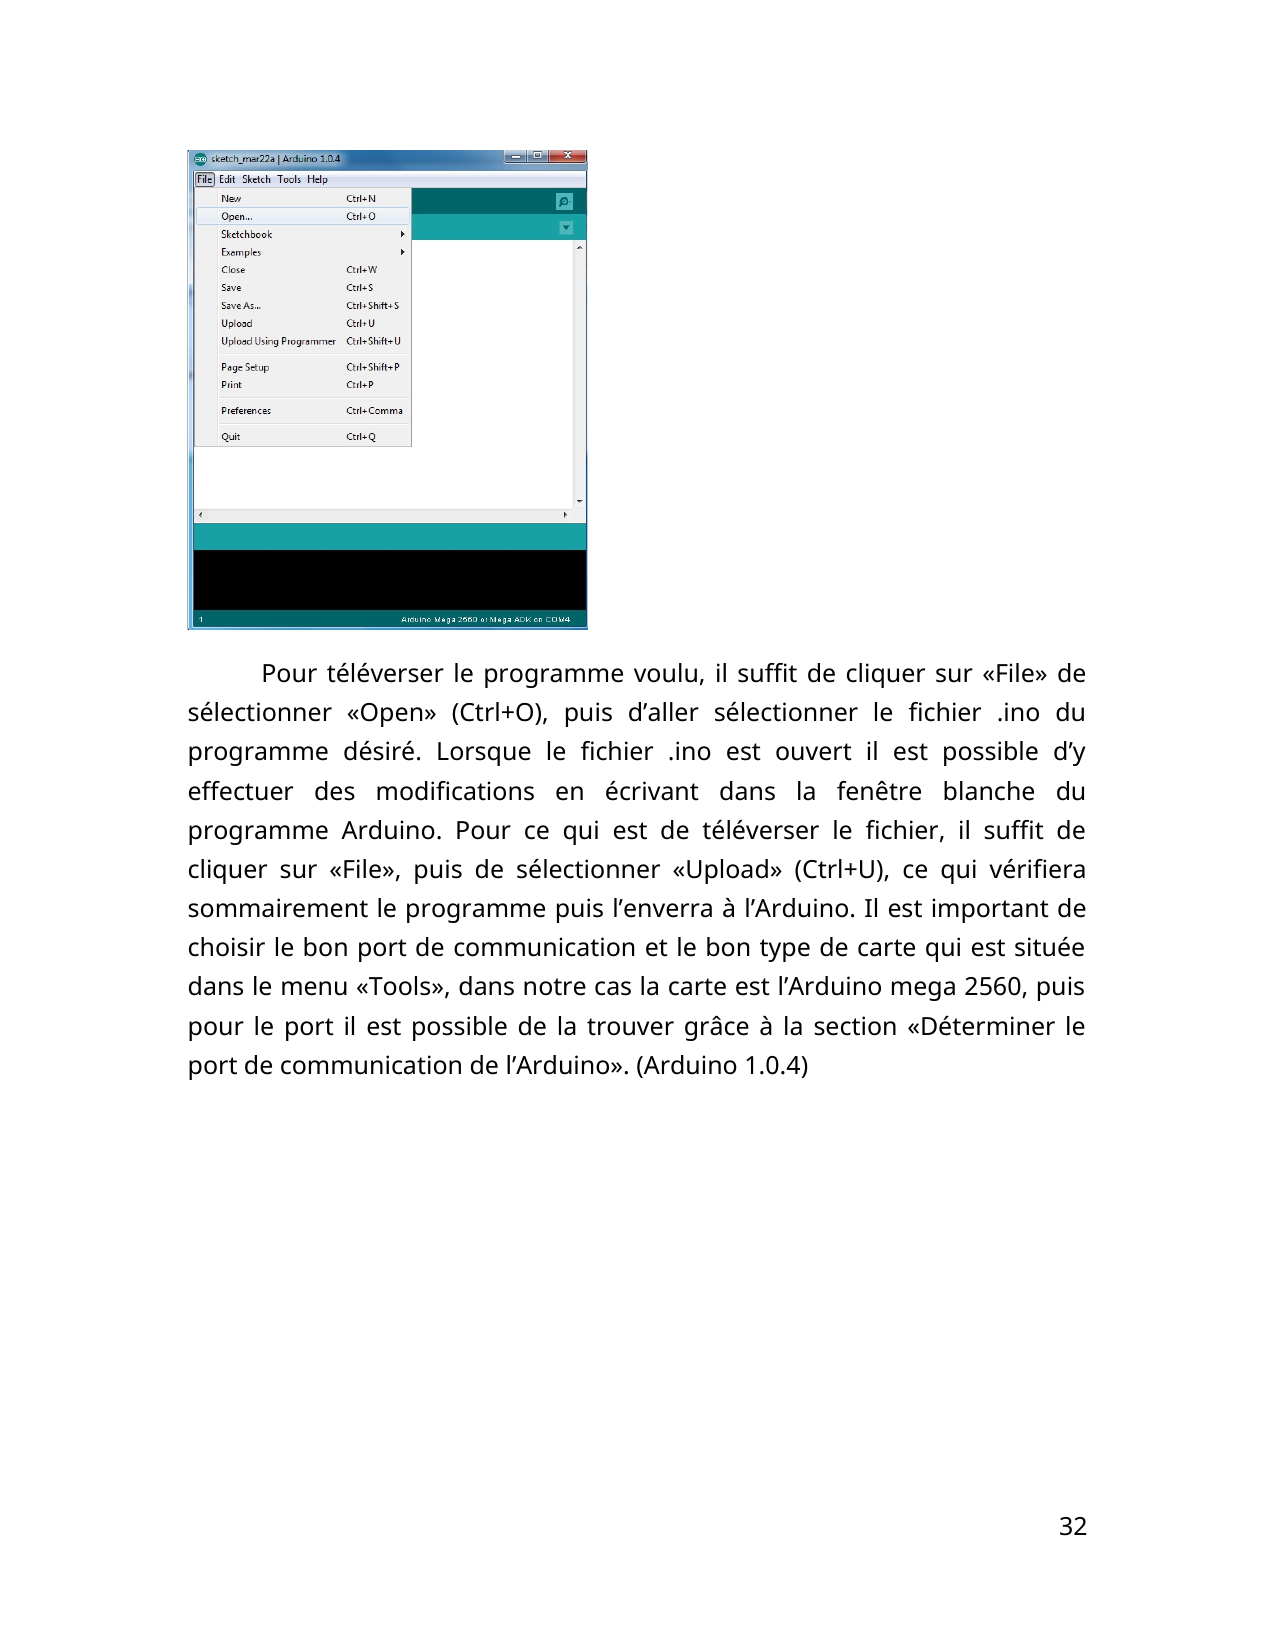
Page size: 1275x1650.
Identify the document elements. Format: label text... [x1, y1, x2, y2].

picture [187, 150, 588, 630]
text Pour téléverser le programme voulu, il suffit de cliquer sur «File» de sélectionner «Open» (Ctrl+O), puis d’aller sélectionner le fichier .ino du programme désiré. Lorsque le fichier .ino est ouvert il est possible d’y effectuer des modifications en écrivant dans la fenêtre blanche du programme Arduino. Pour ce qui est de téléverser le fichier, il suffit de cliquer sur «File», puis de sélectionner «Upload» (Ctrl+U), ce qui vérifiera sommairement le programme puis l’enverra à l’Arduino. Il est important de choisir le bon port de communication et le bon type de carte qui est située dans le menu «Tools», dans notre cas la carte est l’Arduino mega 2560, puis pour le port il est possible de la trouver grâce à la section «Déterminer le port de communication de l’Arduino». (Arduino 1.0.4) [187, 656, 1087, 1081]
